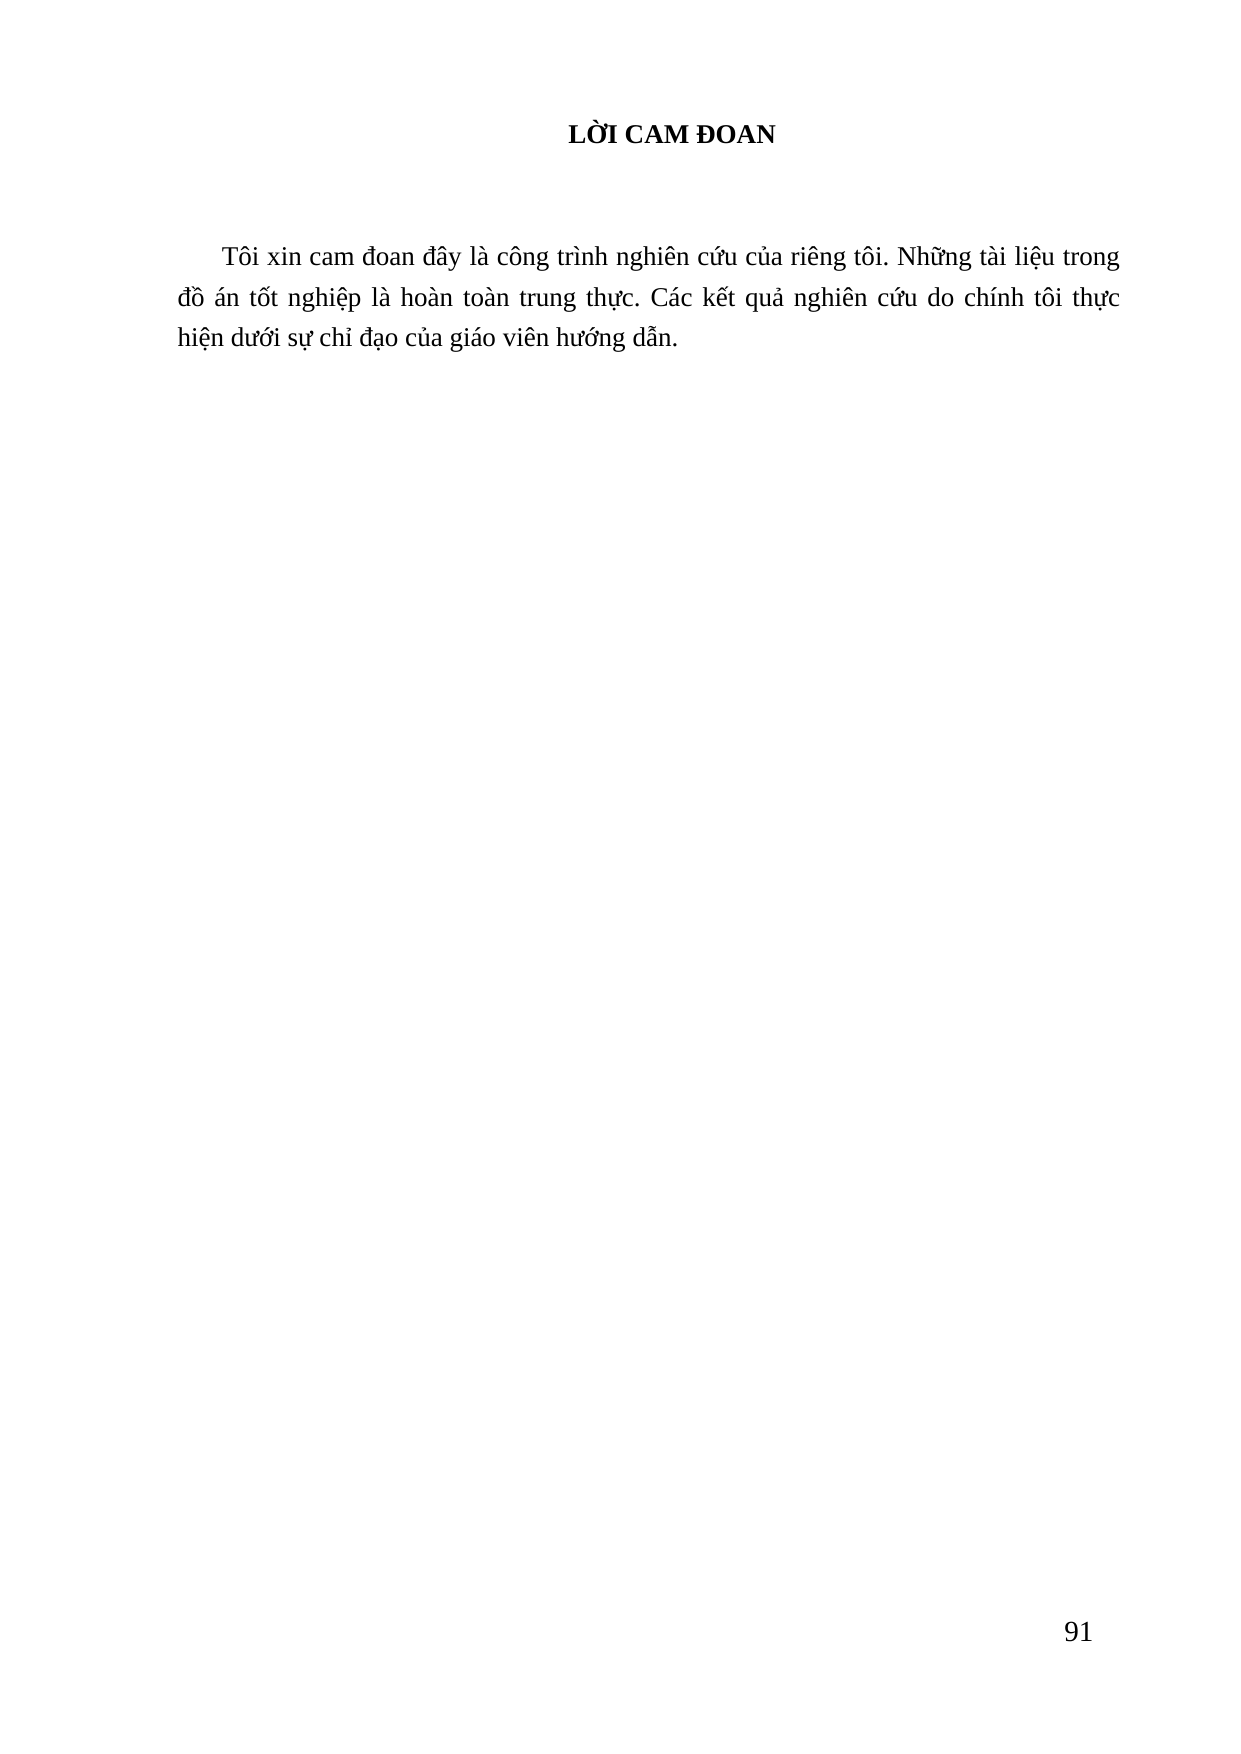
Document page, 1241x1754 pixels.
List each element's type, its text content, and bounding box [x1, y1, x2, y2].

text Tôi xin cam đoan đây là công trình nghiên cứu của riêng tôi. Những tài liệu trong đồ án tốt nghiệp là hoàn toàn trung thực. Các kết quả nghiên cứu do chính tôi thực hiện dưới sự chỉ đạo của giáo viên hướng dẫn. [177, 240, 1122, 352]
text LỜI CAM ĐOAN [177, 118, 1122, 149]
